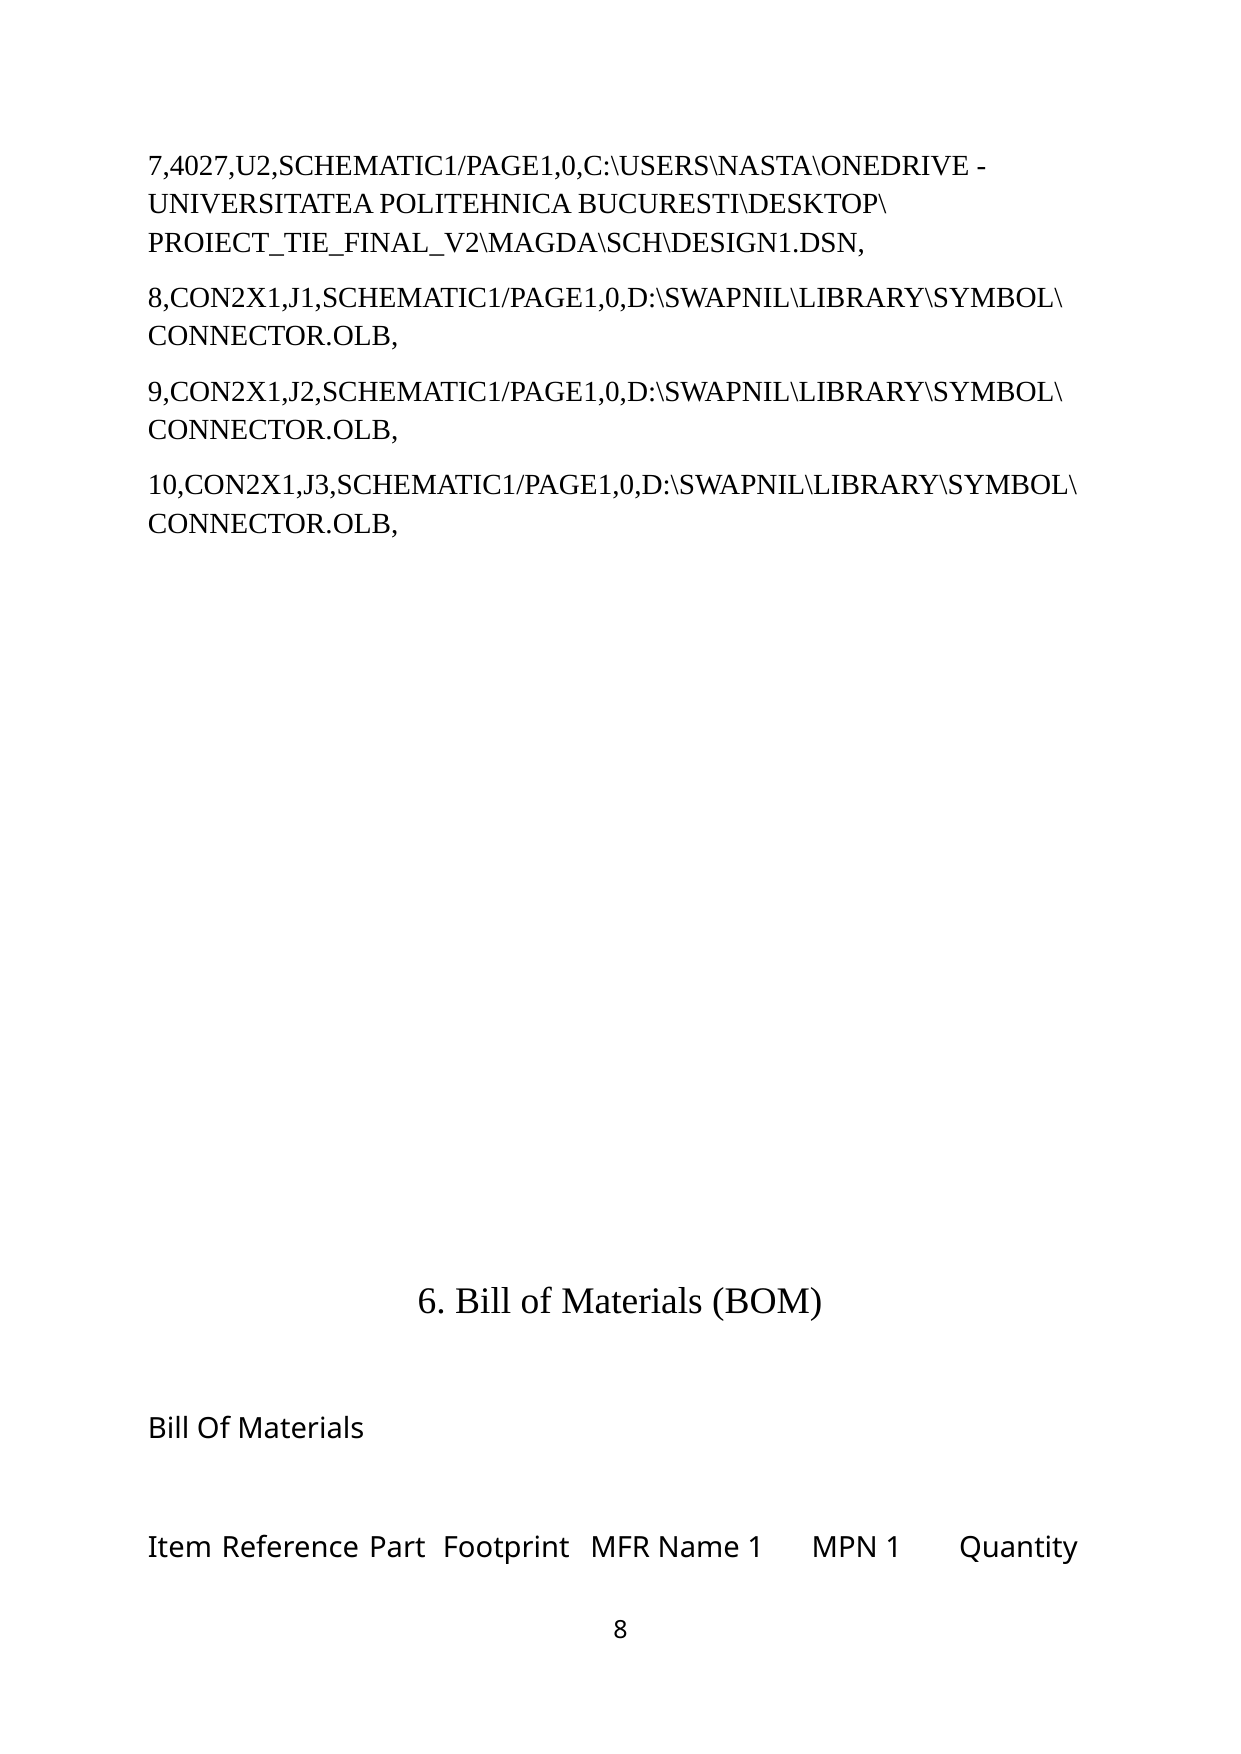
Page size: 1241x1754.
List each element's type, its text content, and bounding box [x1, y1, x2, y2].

text Bill Of Materials [148, 1407, 1093, 1447]
text 6. Bill of Materials (BOM) [148, 1279, 1093, 1322]
text 8,CON2X1,J1,SCHEMATIC1/PAGE1,0,D:\SWAPNIL\LIBRARY\SYMBOL\CONNECTOR.OLB, [148, 280, 1093, 352]
text 9,CON2X1,J2,SCHEMATIC1/PAGE1,0,D:\SWAPNIL\LIBRARY\SYMBOL\CONNECTOR.OLB, [148, 374, 1093, 446]
text 10,CON2X1,J3,SCHEMATIC1/PAGE1,0,D:\SWAPNIL\LIBRARY\SYMBOL\CONNECTOR.OLB, [148, 467, 1093, 539]
text Item Reference Part Footprint MFR Name 1 MPN 1 Quantity [148, 1526, 1093, 1566]
text 7,4027,U2,SCHEMATIC1/PAGE1,0,C:\USERS\NASTA\ONEDRIVE - UNIVERSITATEA POLITEHNICA BUCURESTI\DESKTOP\PROIECT_TIE_FINAL_V2\MAGDA\SCH\DESIGN1.DSN, [148, 148, 1093, 258]
